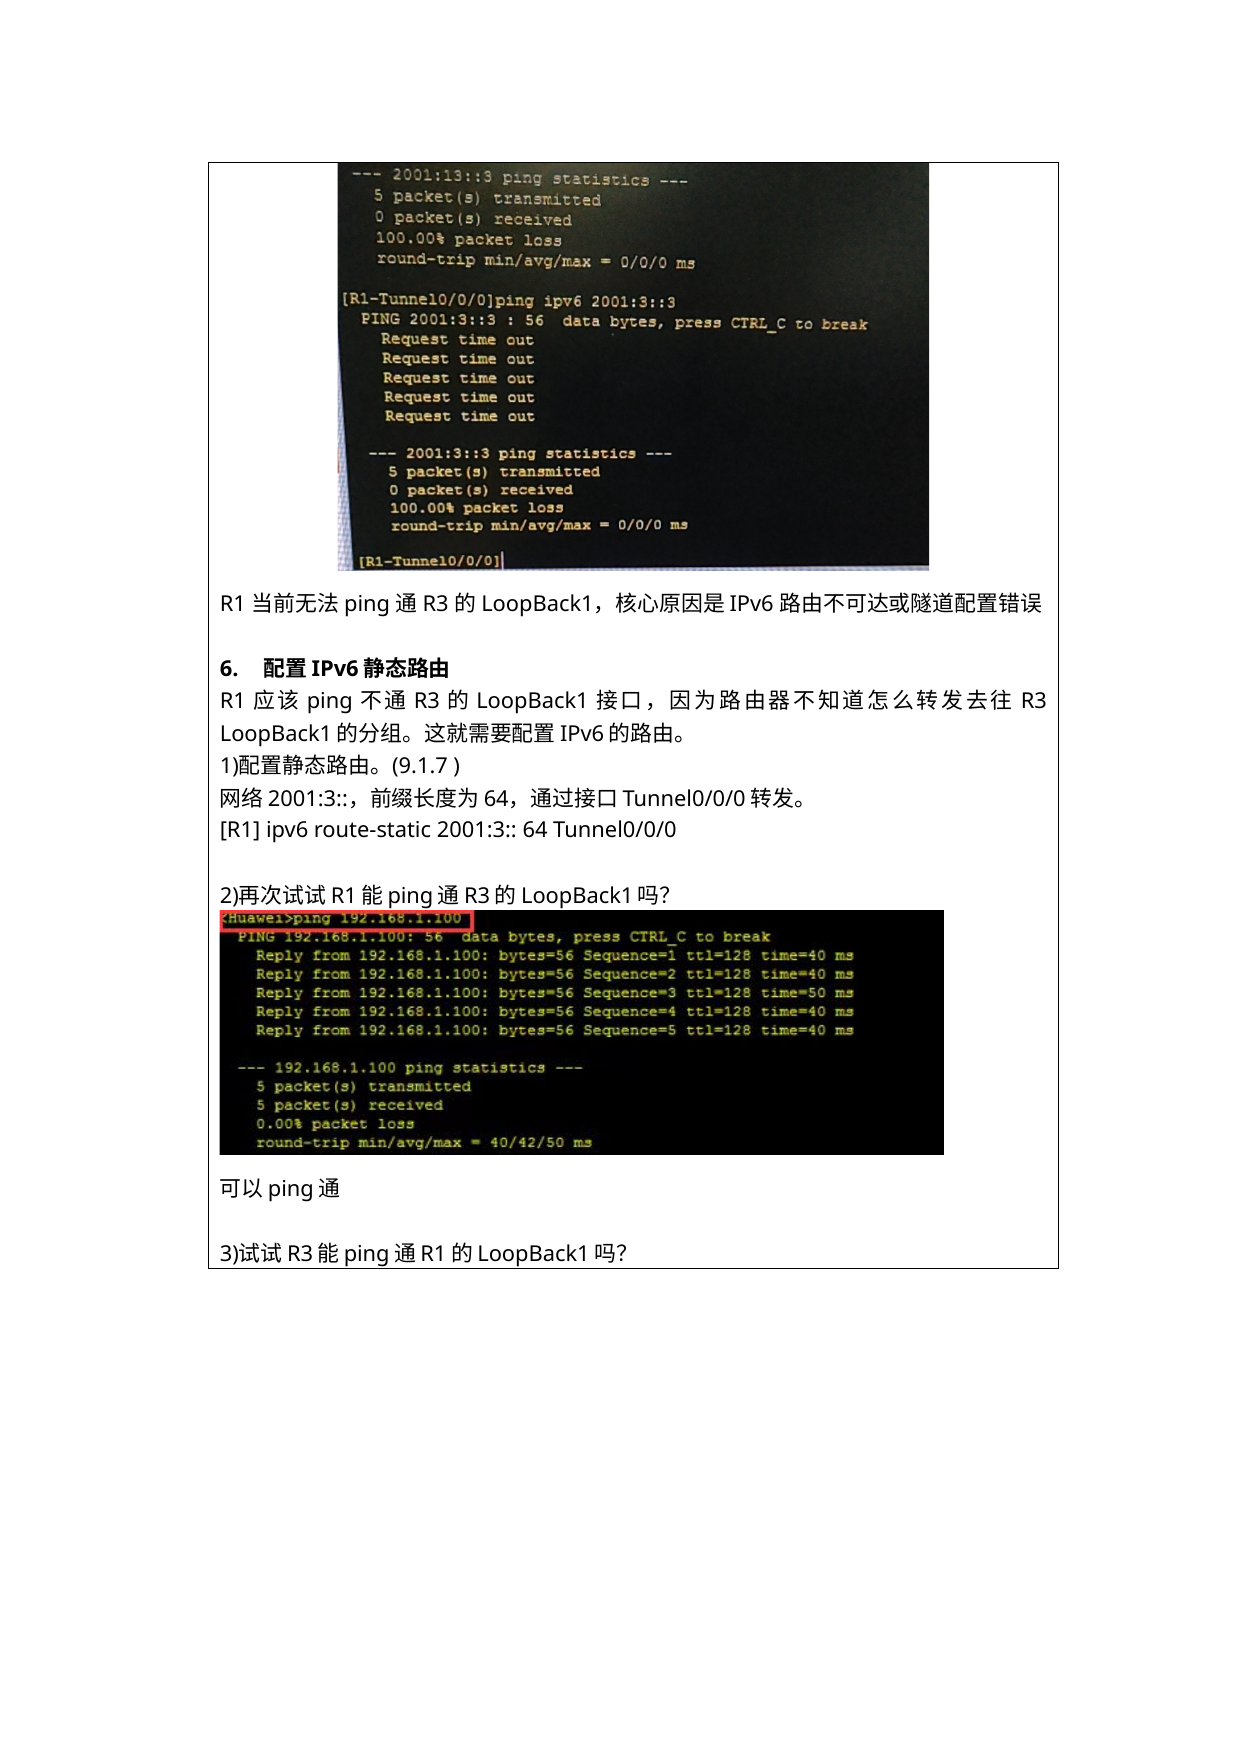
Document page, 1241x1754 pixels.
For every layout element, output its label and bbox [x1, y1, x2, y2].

picture [337, 163, 930, 571]
picture [219, 910, 944, 1155]
table_cell [209, 163, 1058, 1268]
